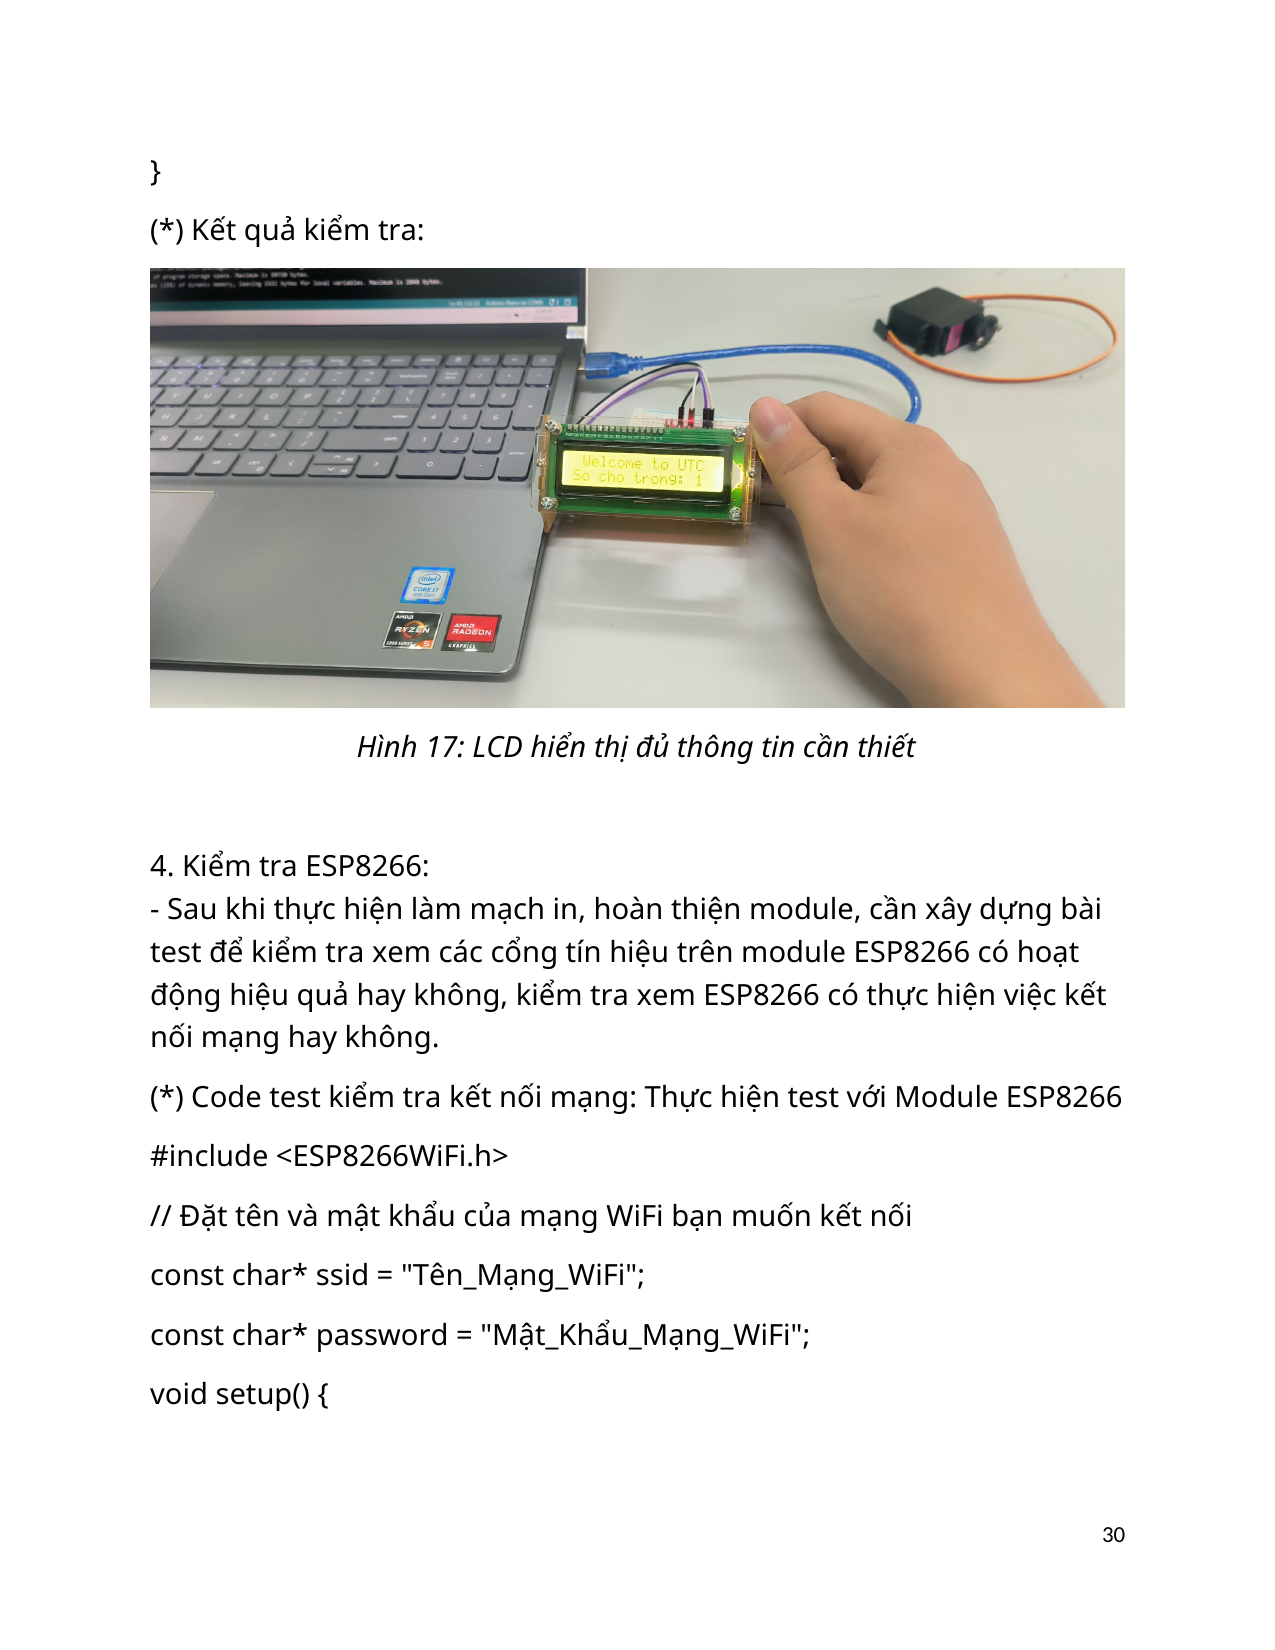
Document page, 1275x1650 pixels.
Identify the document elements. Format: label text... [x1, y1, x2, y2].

text const char* ssid = "Tên_Mạng_WiFi"; [150, 1255, 1125, 1294]
text // Đặt tên và mật khẩu của mạng WiFi bạn muốn kết nối [150, 1195, 1125, 1235]
text (*) Kết quả kiểm tra: [150, 209, 1125, 249]
text const char* password = "Mật_Khẩu_Mạng_WiFi"; [150, 1314, 1125, 1354]
text } [150, 150, 1125, 190]
subtitle 4. Kiểm tra ESP8266: [150, 846, 1125, 885]
picture [150, 268, 1125, 708]
text Hình 17: LCD hiển thị đủ thông tin cần thiết [150, 727, 1125, 766]
text #include <ESP8266WiFi.h> [150, 1136, 1125, 1175]
text - Sau khi thực hiện làm mạch in, hoàn thiện module, cần xây dựng bài test để kiểm tra xem các cổng tín hiệu trên module ESP8266 có hoạt động hiệu quả hay không, kiểm tra xem ESP8266 có thực hiện việc kết nối mạng hay không. [150, 888, 1125, 1056]
text (*) Code test kiểm tra kết nối mạng: Thực hiện test với Module ESP8266 [150, 1076, 1125, 1116]
text void setup() { [150, 1374, 1125, 1413]
